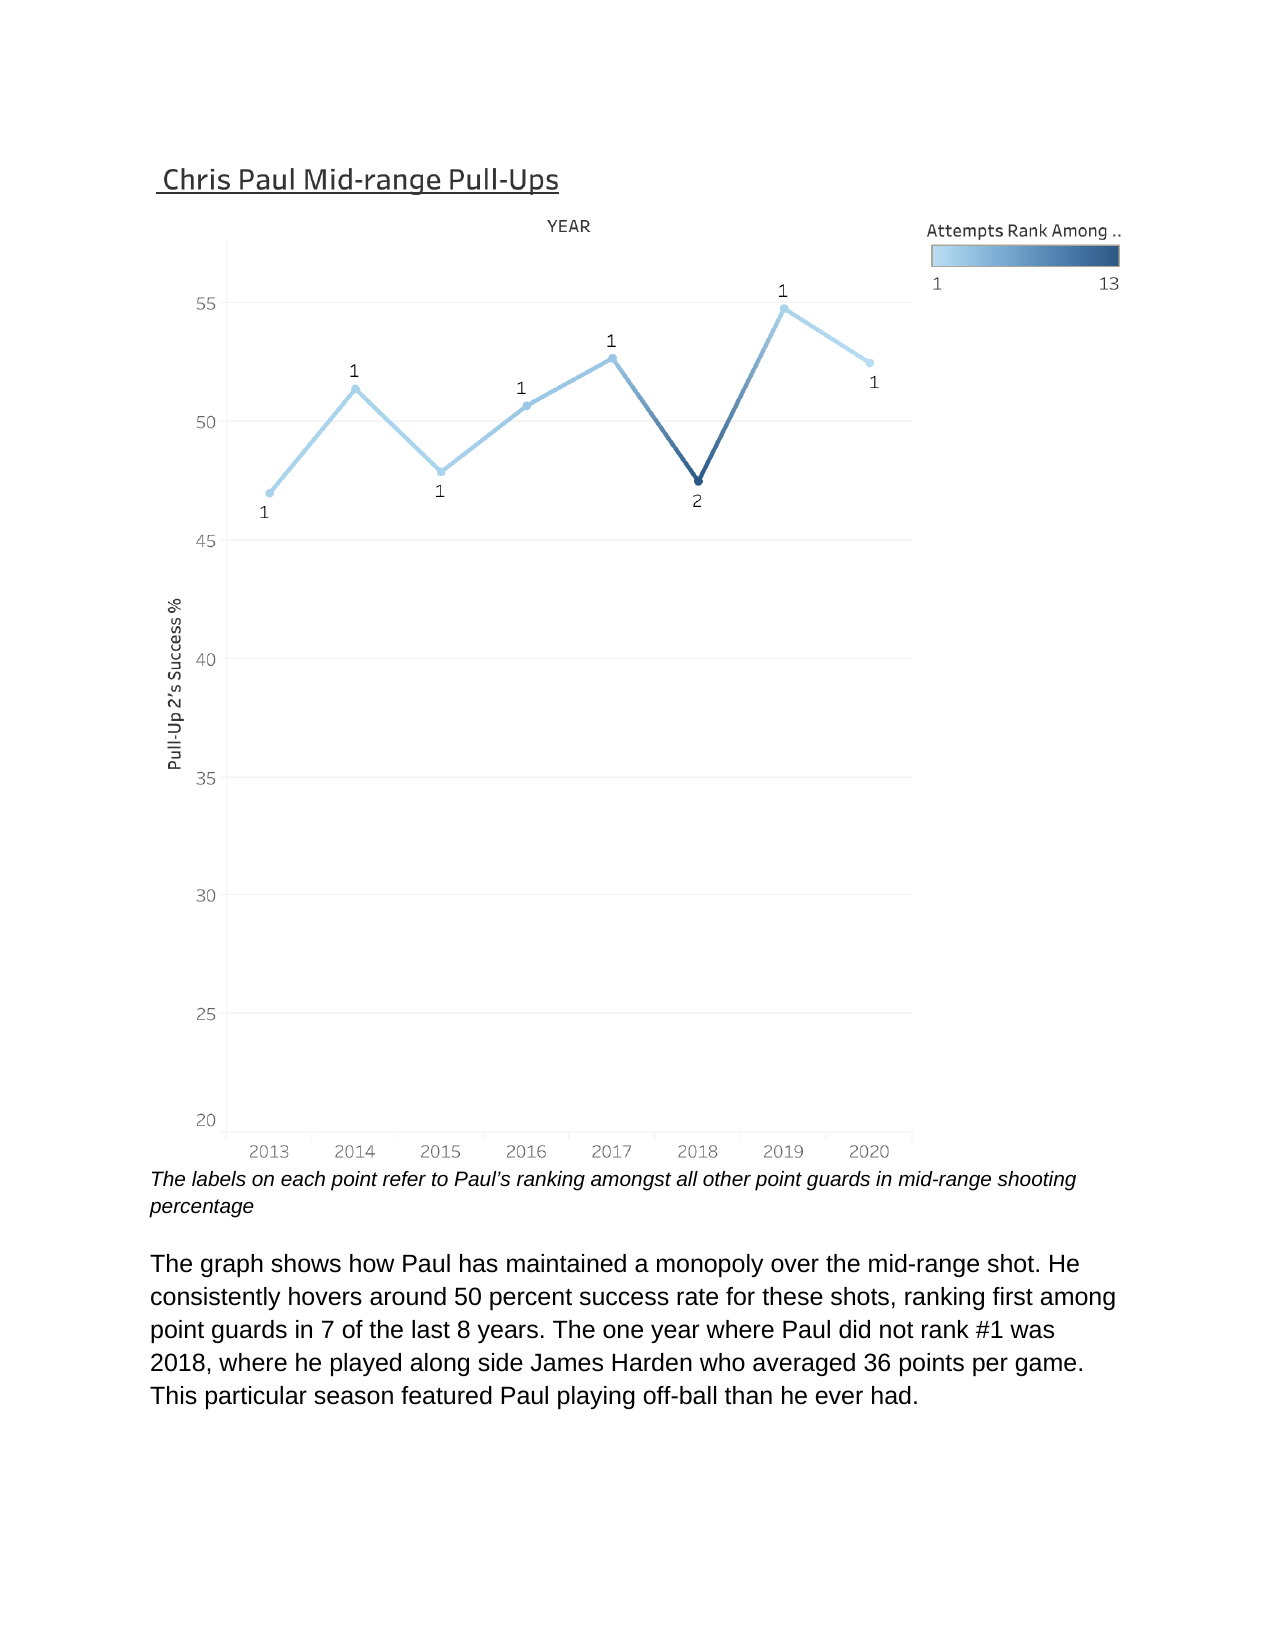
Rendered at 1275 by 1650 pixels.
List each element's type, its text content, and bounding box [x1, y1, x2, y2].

text The graph shows how Paul has maintained a monopoly over the mid-range shot. He consistently hovers around 50 percent success rate for these shots, ranking first among point guards in 7 of the last 8 years. The one year where Paul did not rank #1 was 2018, where he played along side James Harden who averaged 36 points per game. This particular season featured Paul playing off-ball than he ever had. [150, 1249, 1125, 1410]
picture [150, 150, 1125, 1163]
text The labels on each point refer to Paul’s ranking amongst all other point guards in mid-range shooting percentage [150, 1167, 1125, 1218]
